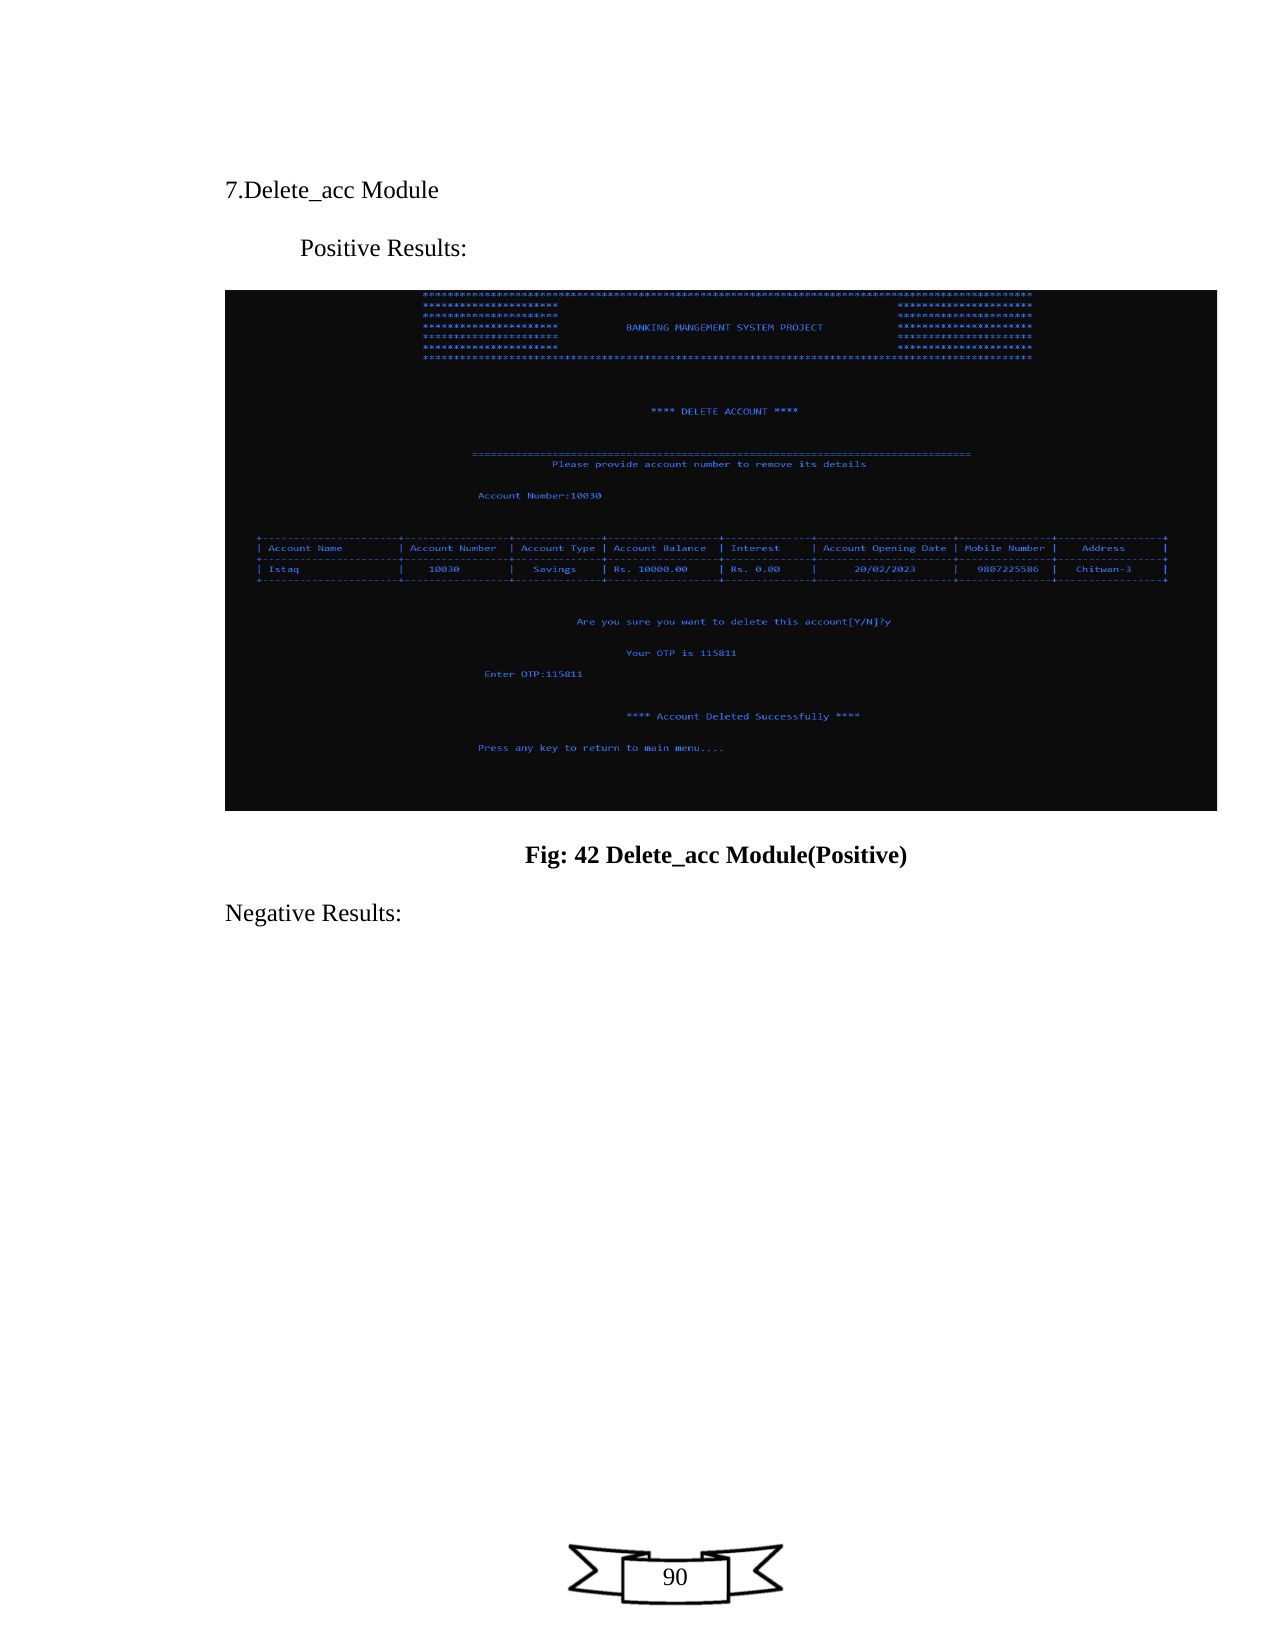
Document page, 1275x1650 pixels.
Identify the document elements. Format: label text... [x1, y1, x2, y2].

picture [225, 290, 1218, 811]
text Fig: 42 Delete_acc Module(Positive) [525, 840, 1125, 869]
text Negative Results: [225, 898, 1125, 927]
text 7.Delete_acc Module [225, 175, 1125, 204]
text Positive Results: [225, 233, 1125, 262]
